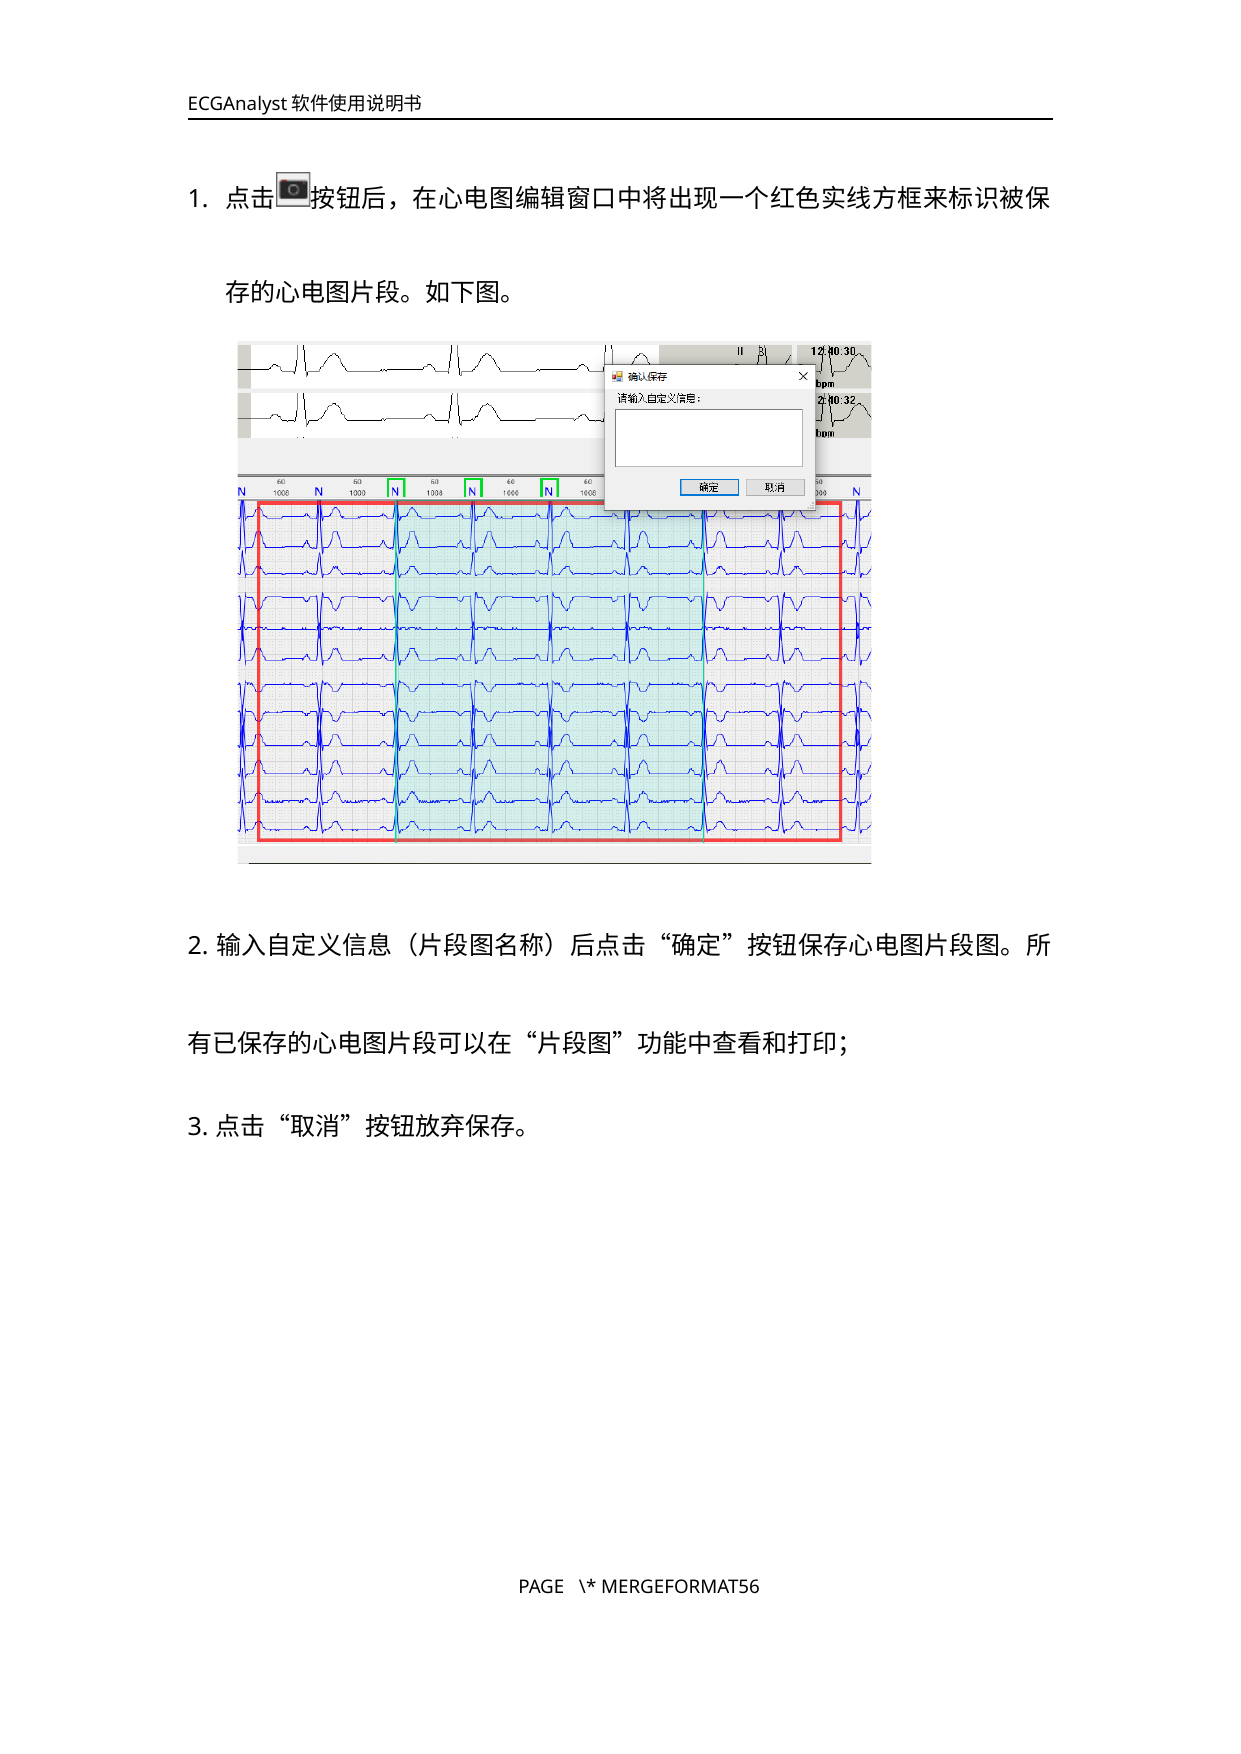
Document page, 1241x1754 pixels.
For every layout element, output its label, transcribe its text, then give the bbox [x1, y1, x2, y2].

list 点击按钮后，在心电图编辑窗口中将出现一个红色实线方框来标识被保存的心电图片段。如下图。 [187, 161, 1053, 323]
picture [276, 172, 311, 207]
text 2. 输入自定义信息（片段图名称）后点击“确定”按钮保存心电图片段图。所有已保存的心电图片段可以在“片段图”功能中查看和打印； [187, 911, 1053, 1074]
picture [237, 341, 872, 864]
text 3. 点击“取消”按钮放弃保存。 [187, 1092, 1053, 1157]
